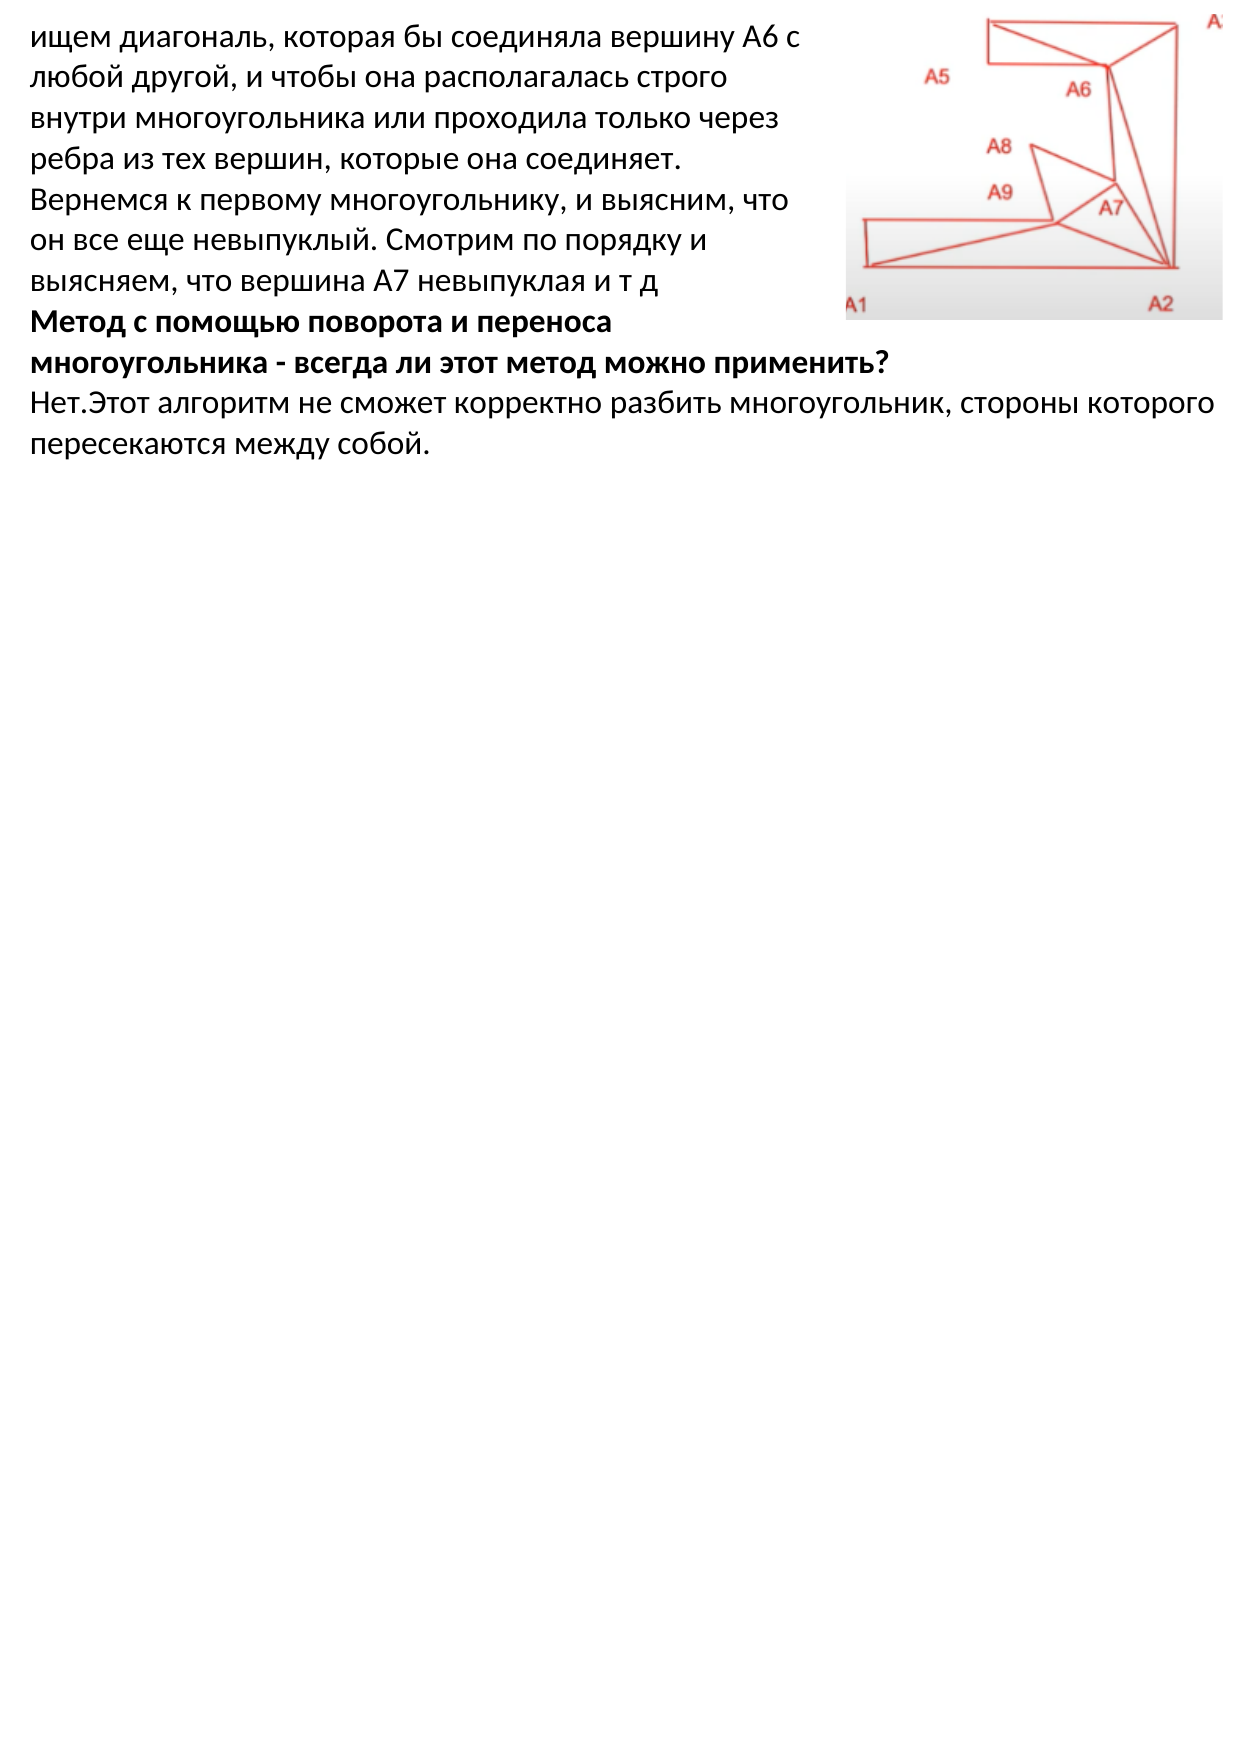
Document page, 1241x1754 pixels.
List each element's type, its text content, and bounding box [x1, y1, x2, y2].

text Нет.Этот алгоритм не сможет корректно разбить многоугольник, стороны которого пересекаются между собой. [29, 381, 1226, 463]
text Метод с помощью поворота и переноса многоугольника - всегда ли этот метод можно применить? [29, 300, 1226, 381]
picture [844, 14, 1223, 318]
